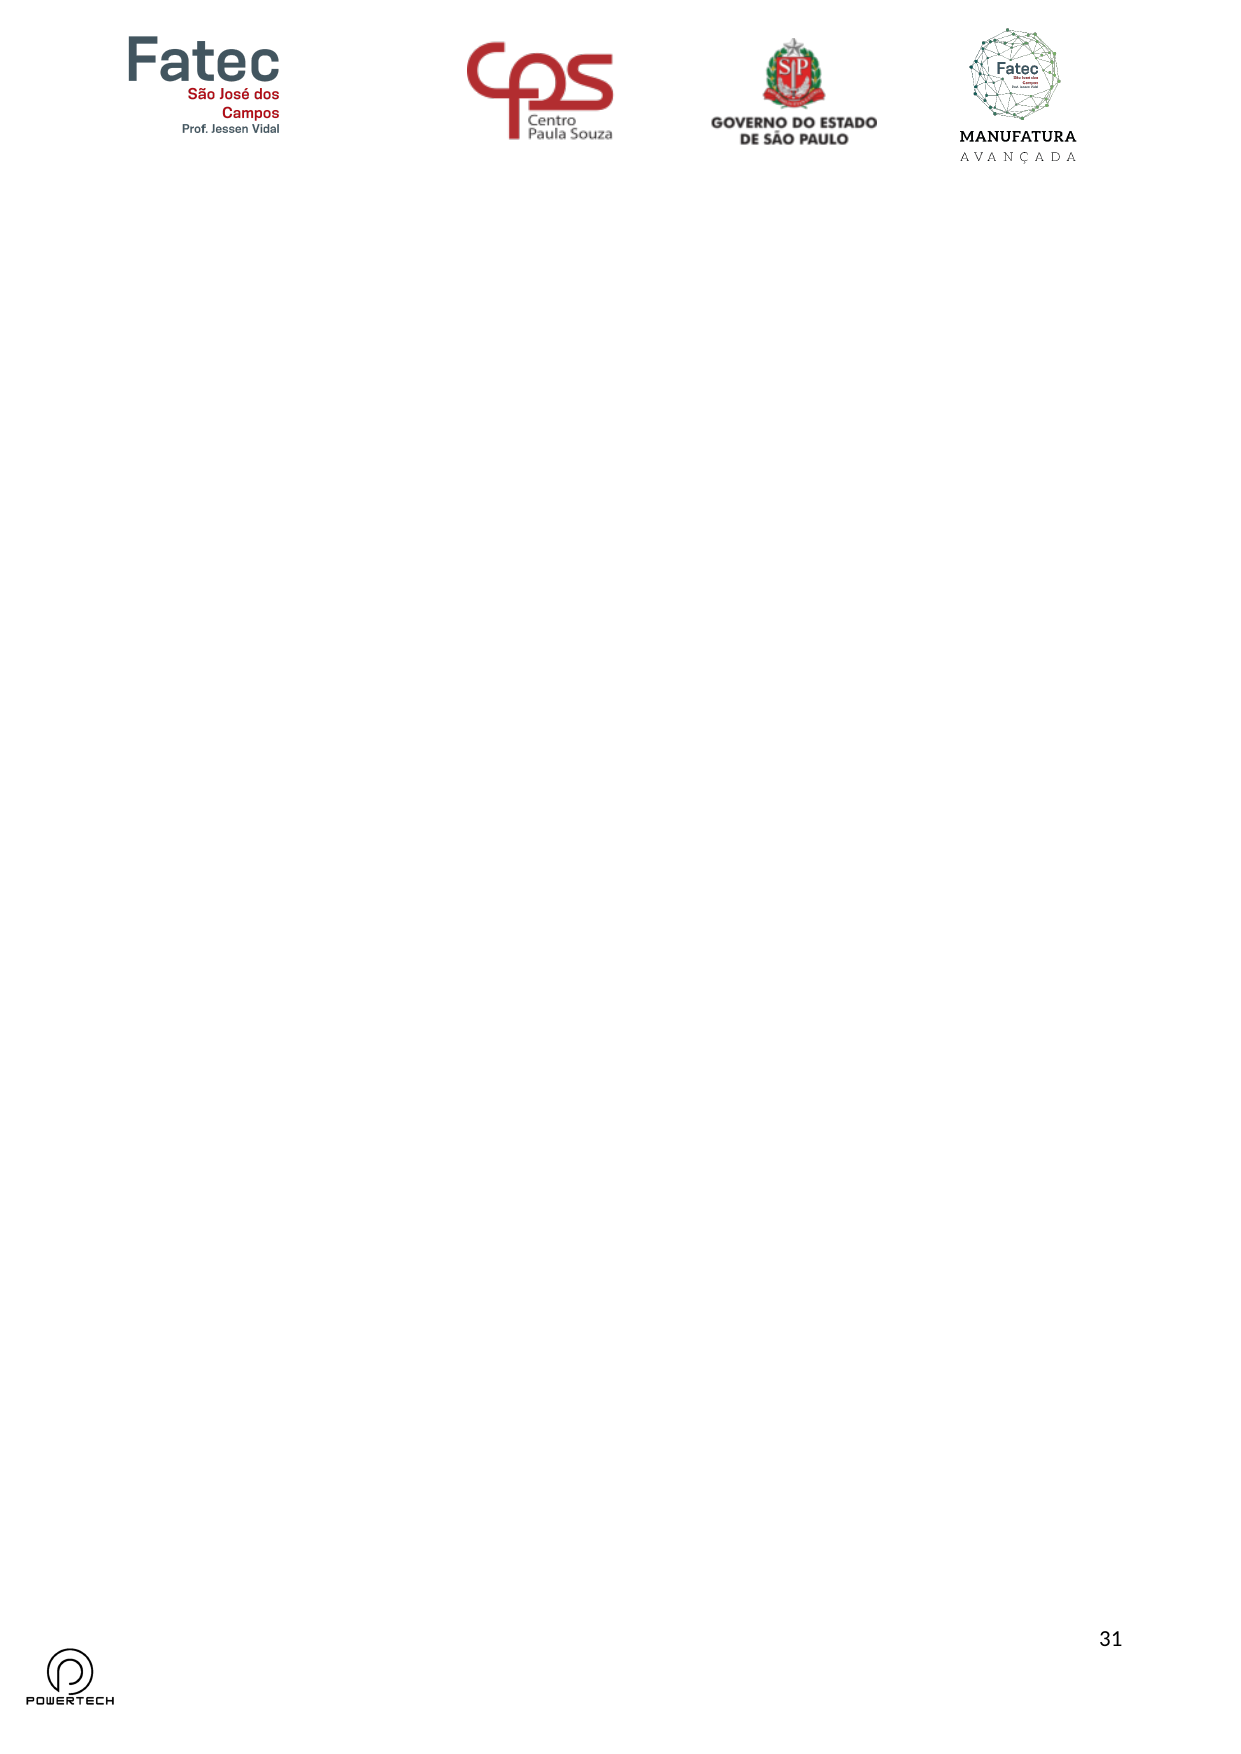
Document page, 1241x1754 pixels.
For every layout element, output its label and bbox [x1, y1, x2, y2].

picture [955, 24, 1081, 168]
picture [23, 1646, 118, 1708]
picture [467, 38, 877, 146]
picture [103, 36, 304, 133]
